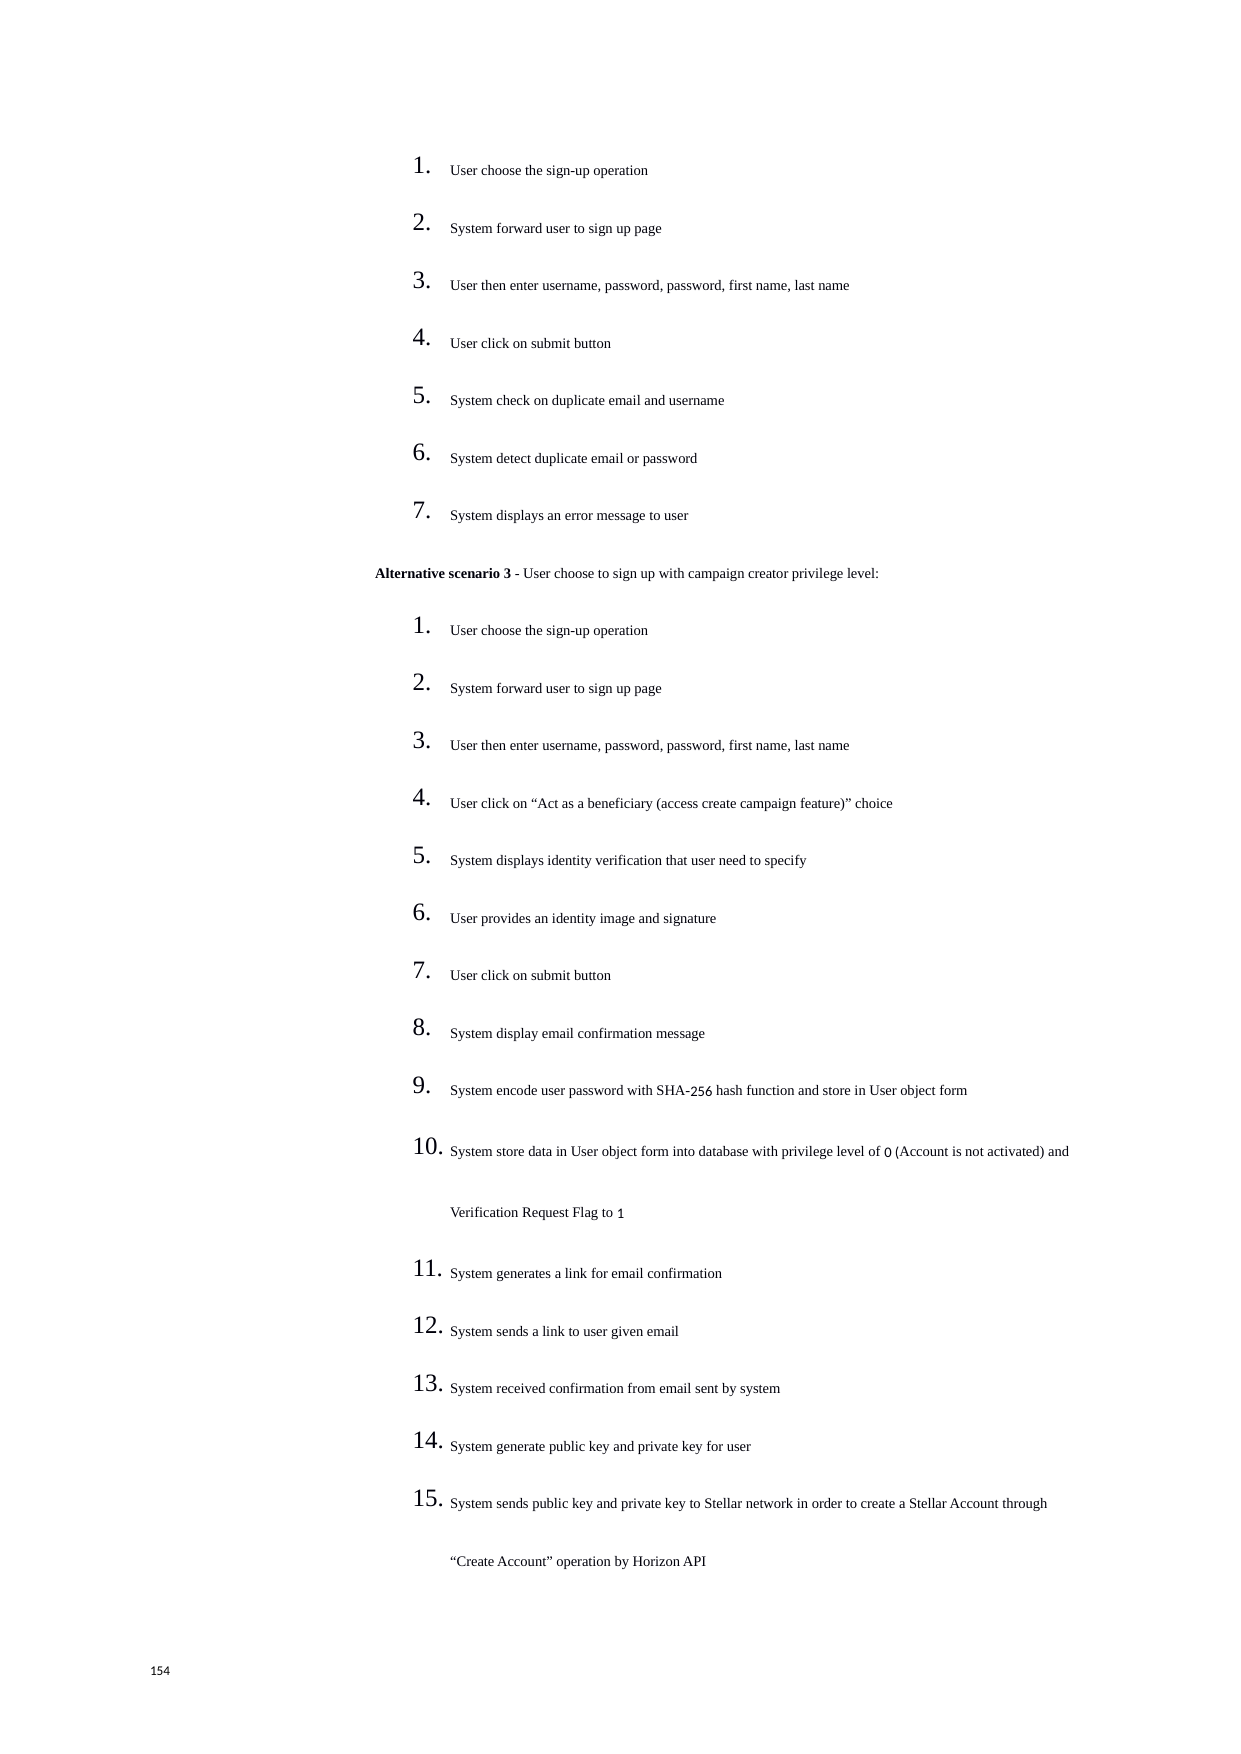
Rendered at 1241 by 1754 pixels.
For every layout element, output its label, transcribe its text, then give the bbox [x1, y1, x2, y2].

list System display email confirmation message [412, 1012, 1090, 1041]
list System sends a link to user given email [412, 1311, 1090, 1339]
list System received confirmation from email sent by system [412, 1368, 1090, 1397]
list User then enter username, password, password, first name, last name [412, 725, 1090, 754]
list System forward user to sign up page [412, 667, 1090, 696]
list User provides an identity image and signature [412, 897, 1090, 926]
list System check on duplicate email and username [412, 380, 1090, 409]
list User choose the sign-up operation [412, 150, 1090, 179]
list System generates a link for email confirmation [412, 1253, 1090, 1282]
list User click on submit button [412, 322, 1090, 351]
list System encode user password with SHA-256 hash function and store in User object form [412, 1070, 1090, 1101]
list System displays identity verification that user need to specify [412, 840, 1090, 869]
text Alternative scenario 3 - User choose to sign up with campaign creator privilege level: [300, 552, 1090, 581]
list System displays an error message to user [412, 495, 1090, 524]
list User then enter username, password, password, first name, last name [412, 265, 1090, 294]
list System store data in User object form into database with privilege level of 0 (Account is not activated) and Verification Request Flag to 1 [412, 1131, 1090, 1223]
list User click on submit button [412, 955, 1090, 984]
list System sends public key and private key to Stellar network in order to create a Stellar Account through “Create Account” operation by Horizon API [412, 1483, 1090, 1569]
list User click on “Act as a beneficiary (access create campaign feature)” choice [412, 782, 1090, 811]
list System detect duplicate email or password [412, 437, 1090, 466]
list User choose the sign-up operation [412, 610, 1090, 639]
list System forward user to sign up page [412, 207, 1090, 236]
list System generate public key and private key for user [412, 1426, 1090, 1454]
